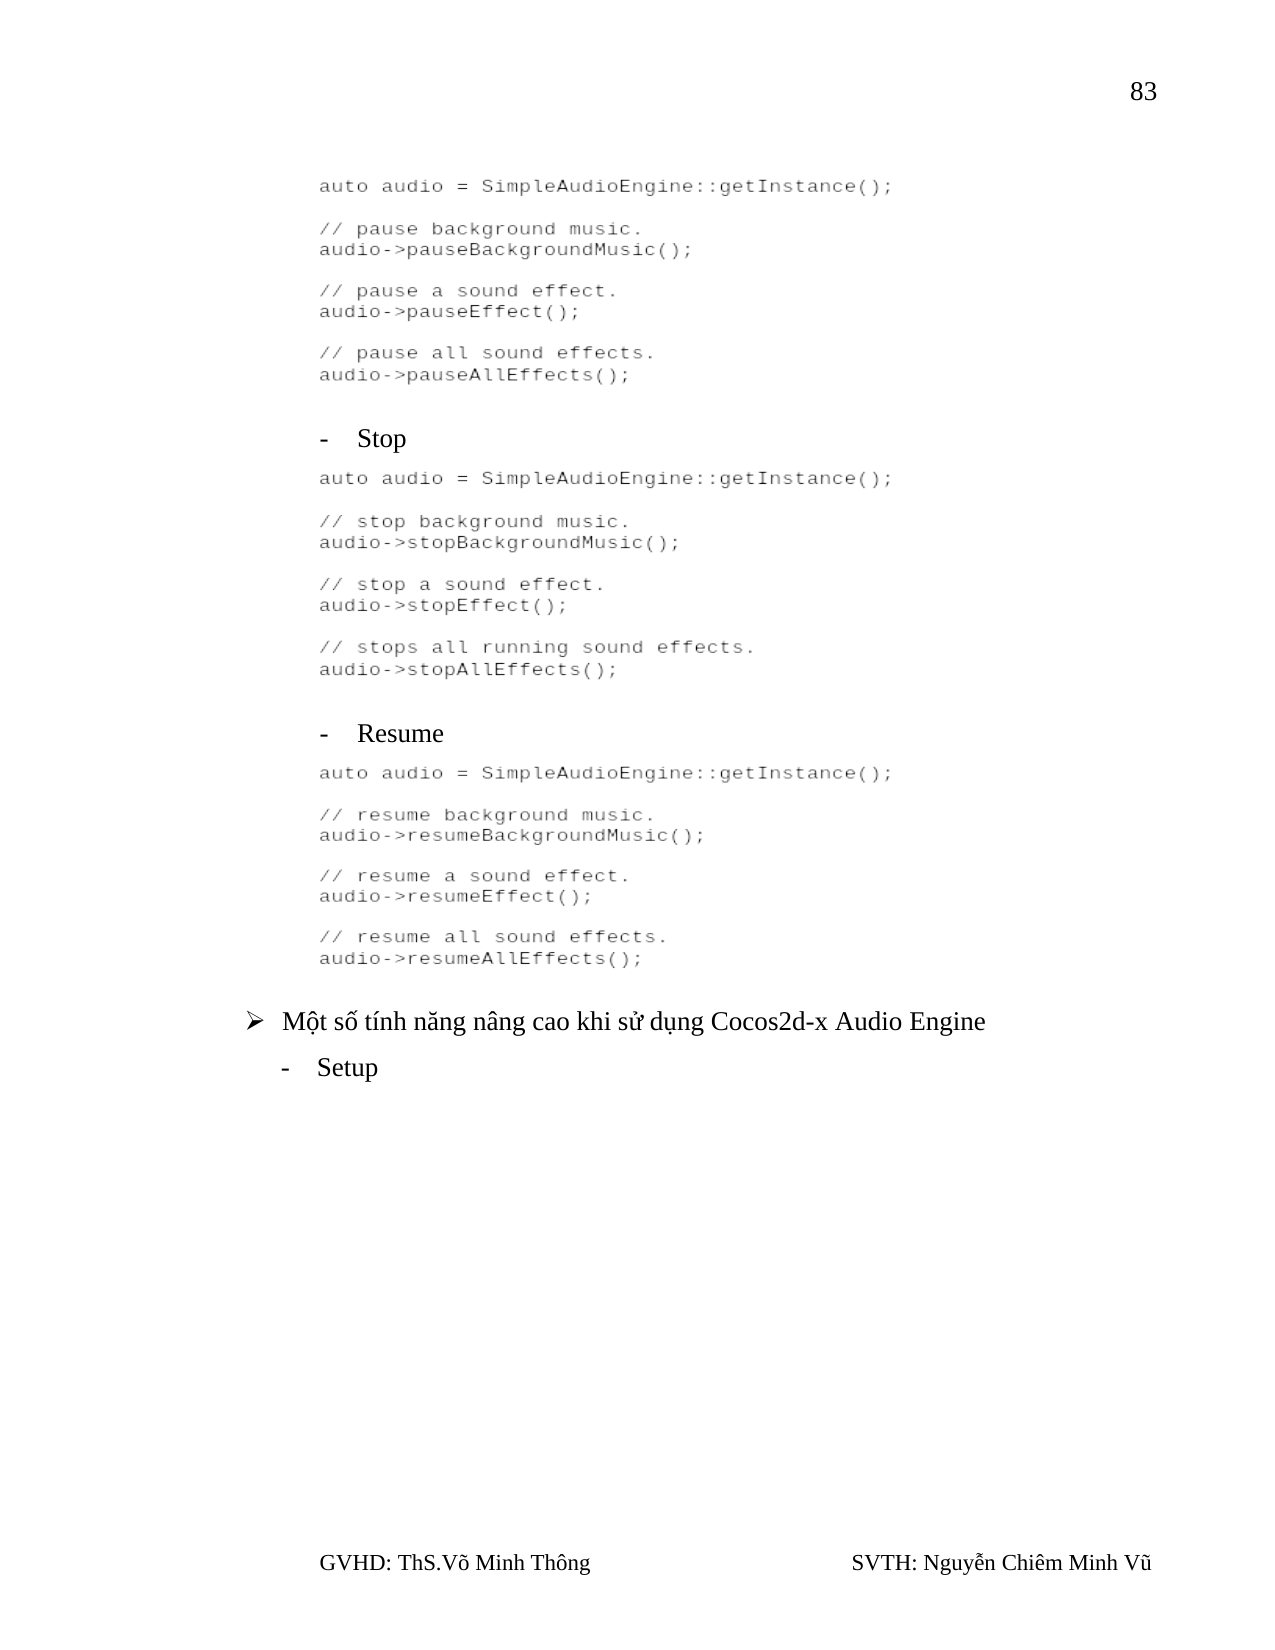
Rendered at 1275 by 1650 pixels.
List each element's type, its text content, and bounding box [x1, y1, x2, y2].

list Một số tính năng nâng cao khi sử dụng Cocos2d-x Audio Engine [244, 1004, 1157, 1036]
text - Resume [282, 717, 1157, 748]
text - Stop [282, 422, 1157, 453]
text - Setup [281, 1051, 1157, 1083]
